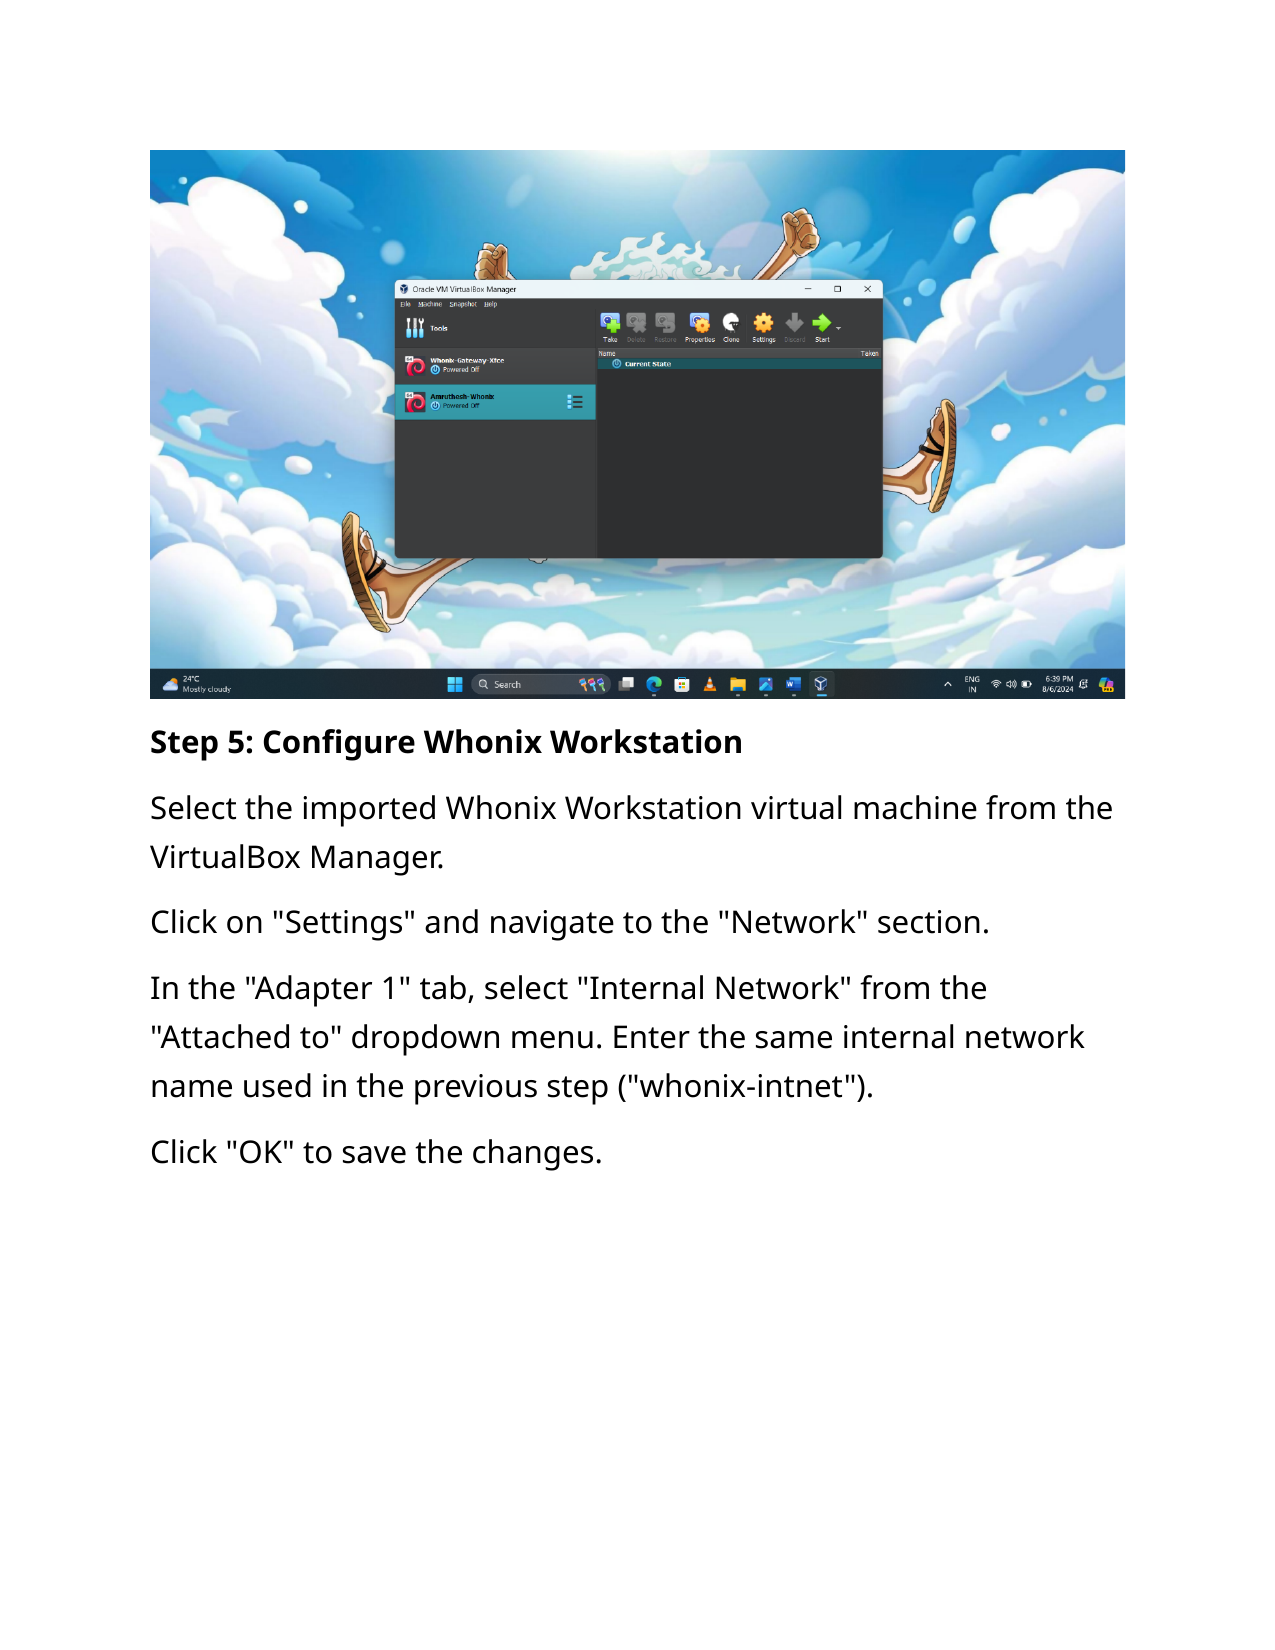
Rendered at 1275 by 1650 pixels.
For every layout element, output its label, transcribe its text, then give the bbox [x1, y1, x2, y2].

text Click on "Settings" and navigate to the "Network" section. [150, 900, 1125, 943]
text Step 5: Configure Whonix Workstation [150, 720, 1125, 763]
picture [150, 150, 1125, 699]
text In the "Adapter 1" tab, select "Internal Network" from the "Attached to" dropdown menu. Enter the same internal network name used in the previous step ("whonix-intnet"). [150, 966, 1125, 1107]
text Select the imported Whonix Workstation virtual machine from the VirtualBox Manager. [150, 786, 1125, 877]
text Click "OK" to save the changes. [150, 1129, 1125, 1172]
